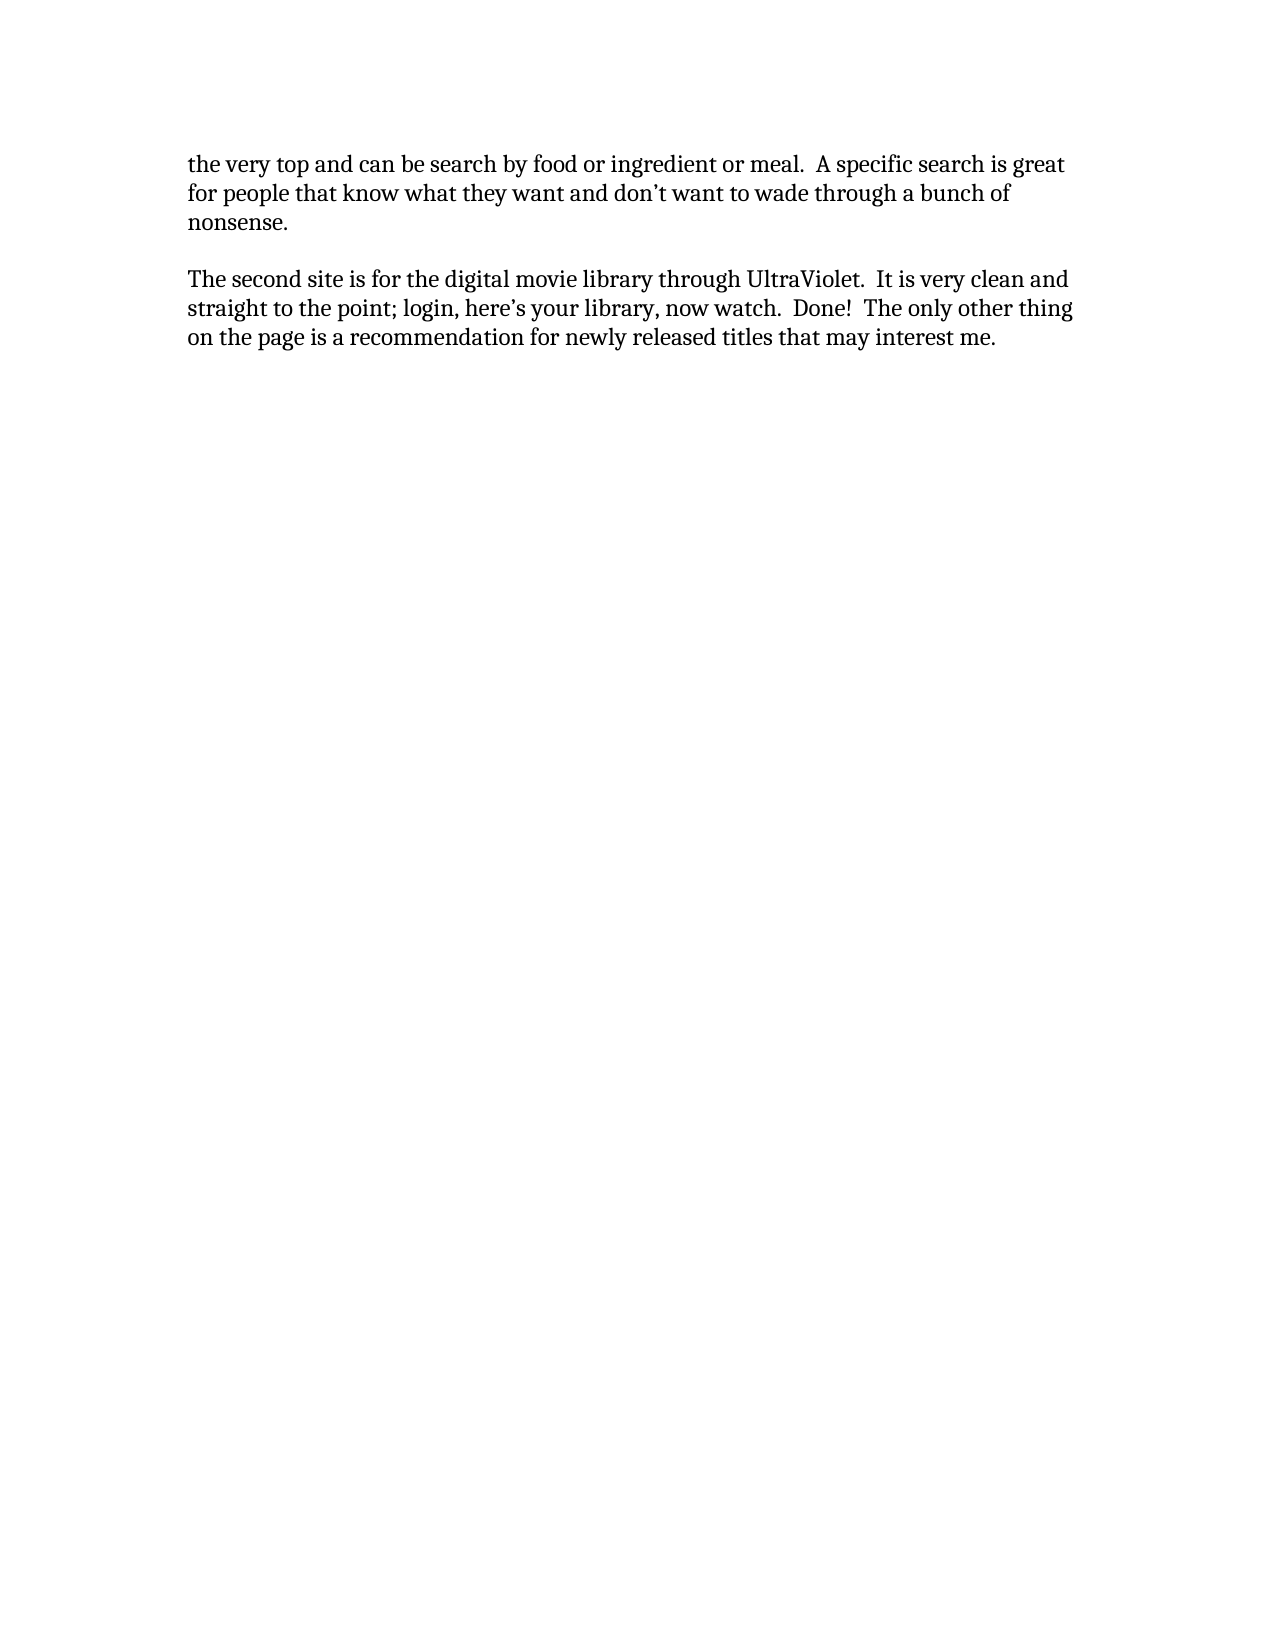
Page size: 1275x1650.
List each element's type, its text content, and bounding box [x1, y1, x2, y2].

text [187, 150, 1087, 236]
text The second site is for the digital movie library through UltraViolet. It is very clean and straight to the point; login, here’s your library, now watch. Done! The only other thing on the page is a recommendation for newly released titles that may interest me. [187, 265, 1087, 351]
